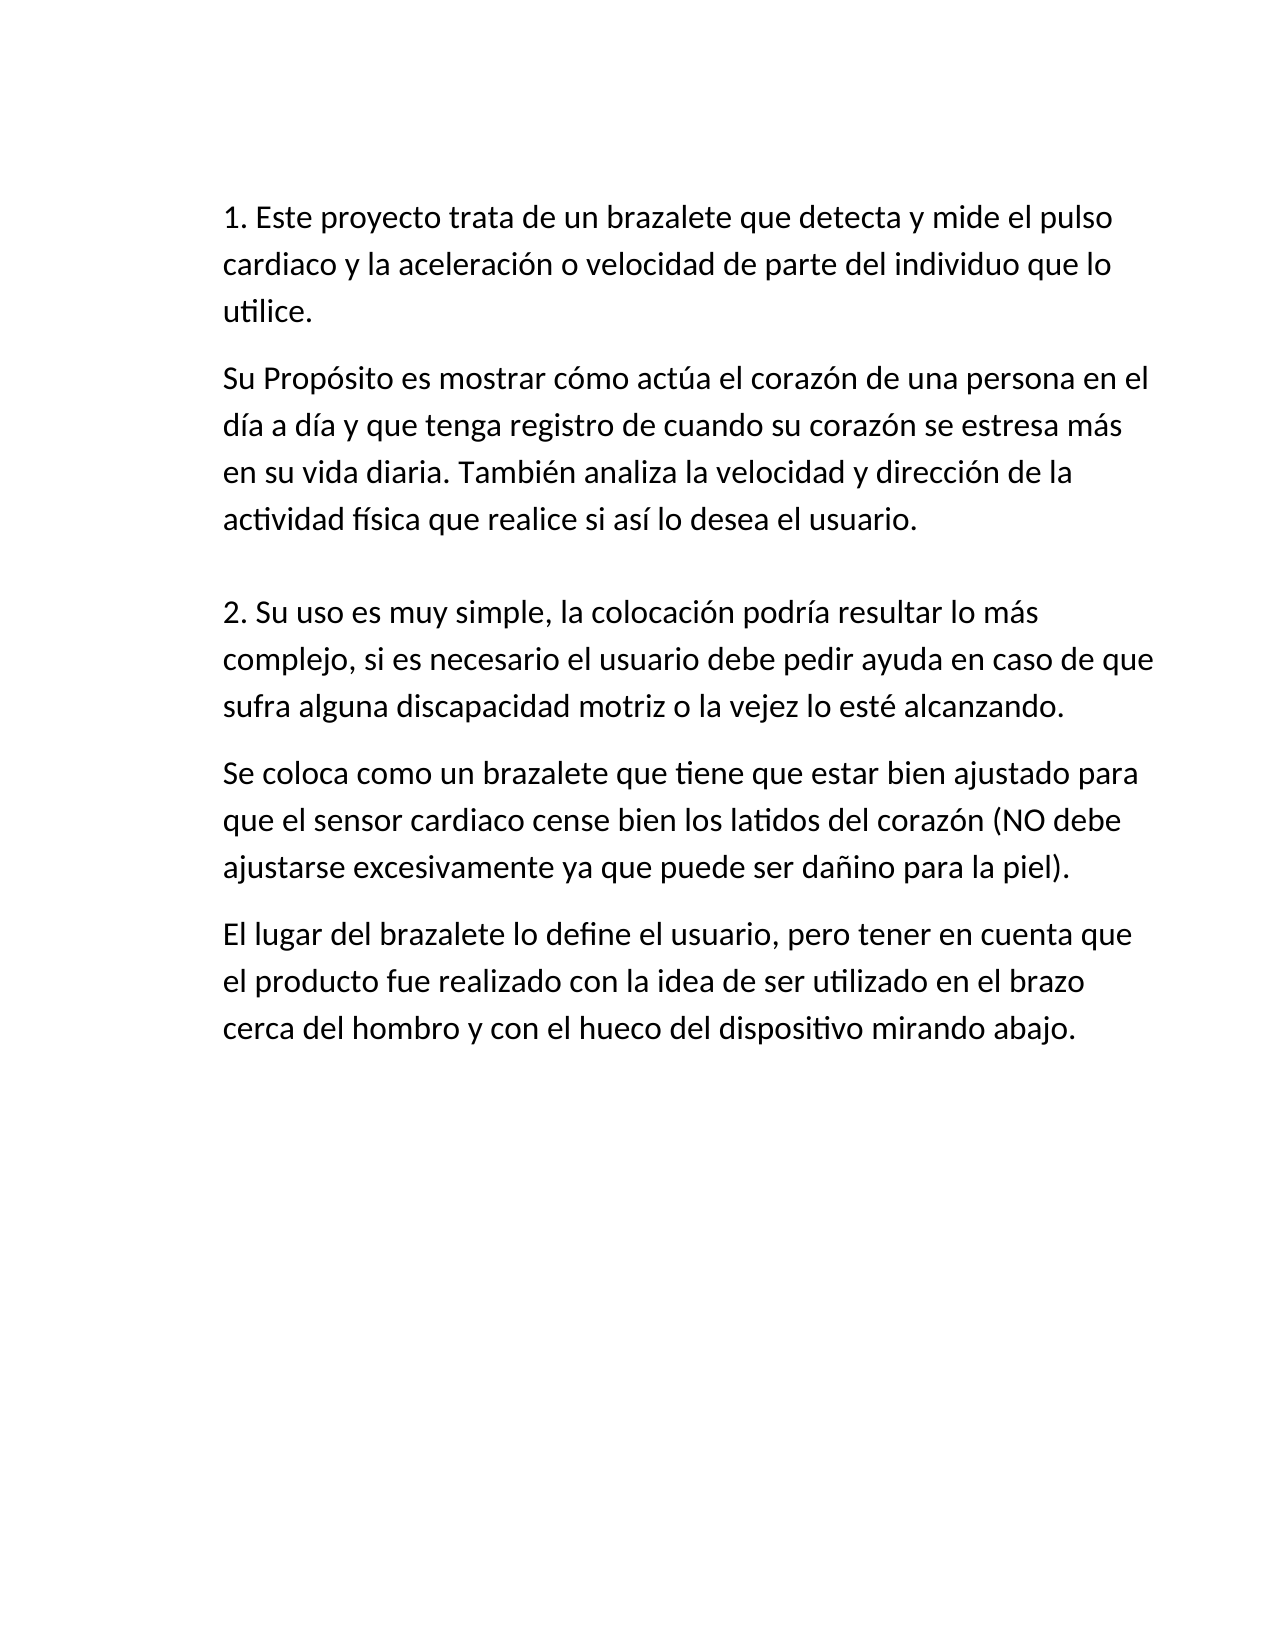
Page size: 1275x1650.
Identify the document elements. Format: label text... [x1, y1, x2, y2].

text Se coloca como un brazalete que tiene que estar bien ajustado para que el sensor cardiaco cense bien los latidos del corazón (NO debe ajustarse excesivamente ya que puede ser dañino para la piel). [223, 752, 1157, 887]
text Su Propósito es mostrar cómo actúa el corazón de una persona en el día a día y que tenga registro de cuando su corazón se estresa más en su vida diaria. También analiza la velocidad y dirección de la actividad física que realice si así lo desea el usuario. 2. Su uso es muy simple, la colocación podría resultar lo más complejo, si es necesario el usuario debe pedir ayuda en caso de que sufra alguna discapacidad motriz o la vejez lo esté alcanzando. [223, 357, 1157, 725]
text 1. Este proyecto trata de un brazalete que detecta y mide el pulso cardiaco y la aceleración o velocidad de parte del individuo que lo utilice. [223, 130, 1157, 330]
text El lugar del brazalete lo define el usuario, pero tener en cuenta que el producto fue realizado con la idea de ser utilizado en el brazo cerca del hombro y con el hueco del dispositivo mirando abajo. Después para utilizarlo es tan fácil como establecer una conexión mediante bluetooth con su dispositivo móvil Instalar y/o abrir alguna aplicación que haga función de monitor serie. Y listo! Ya puede monitorizar su corazón. [223, 913, 1157, 1048]
